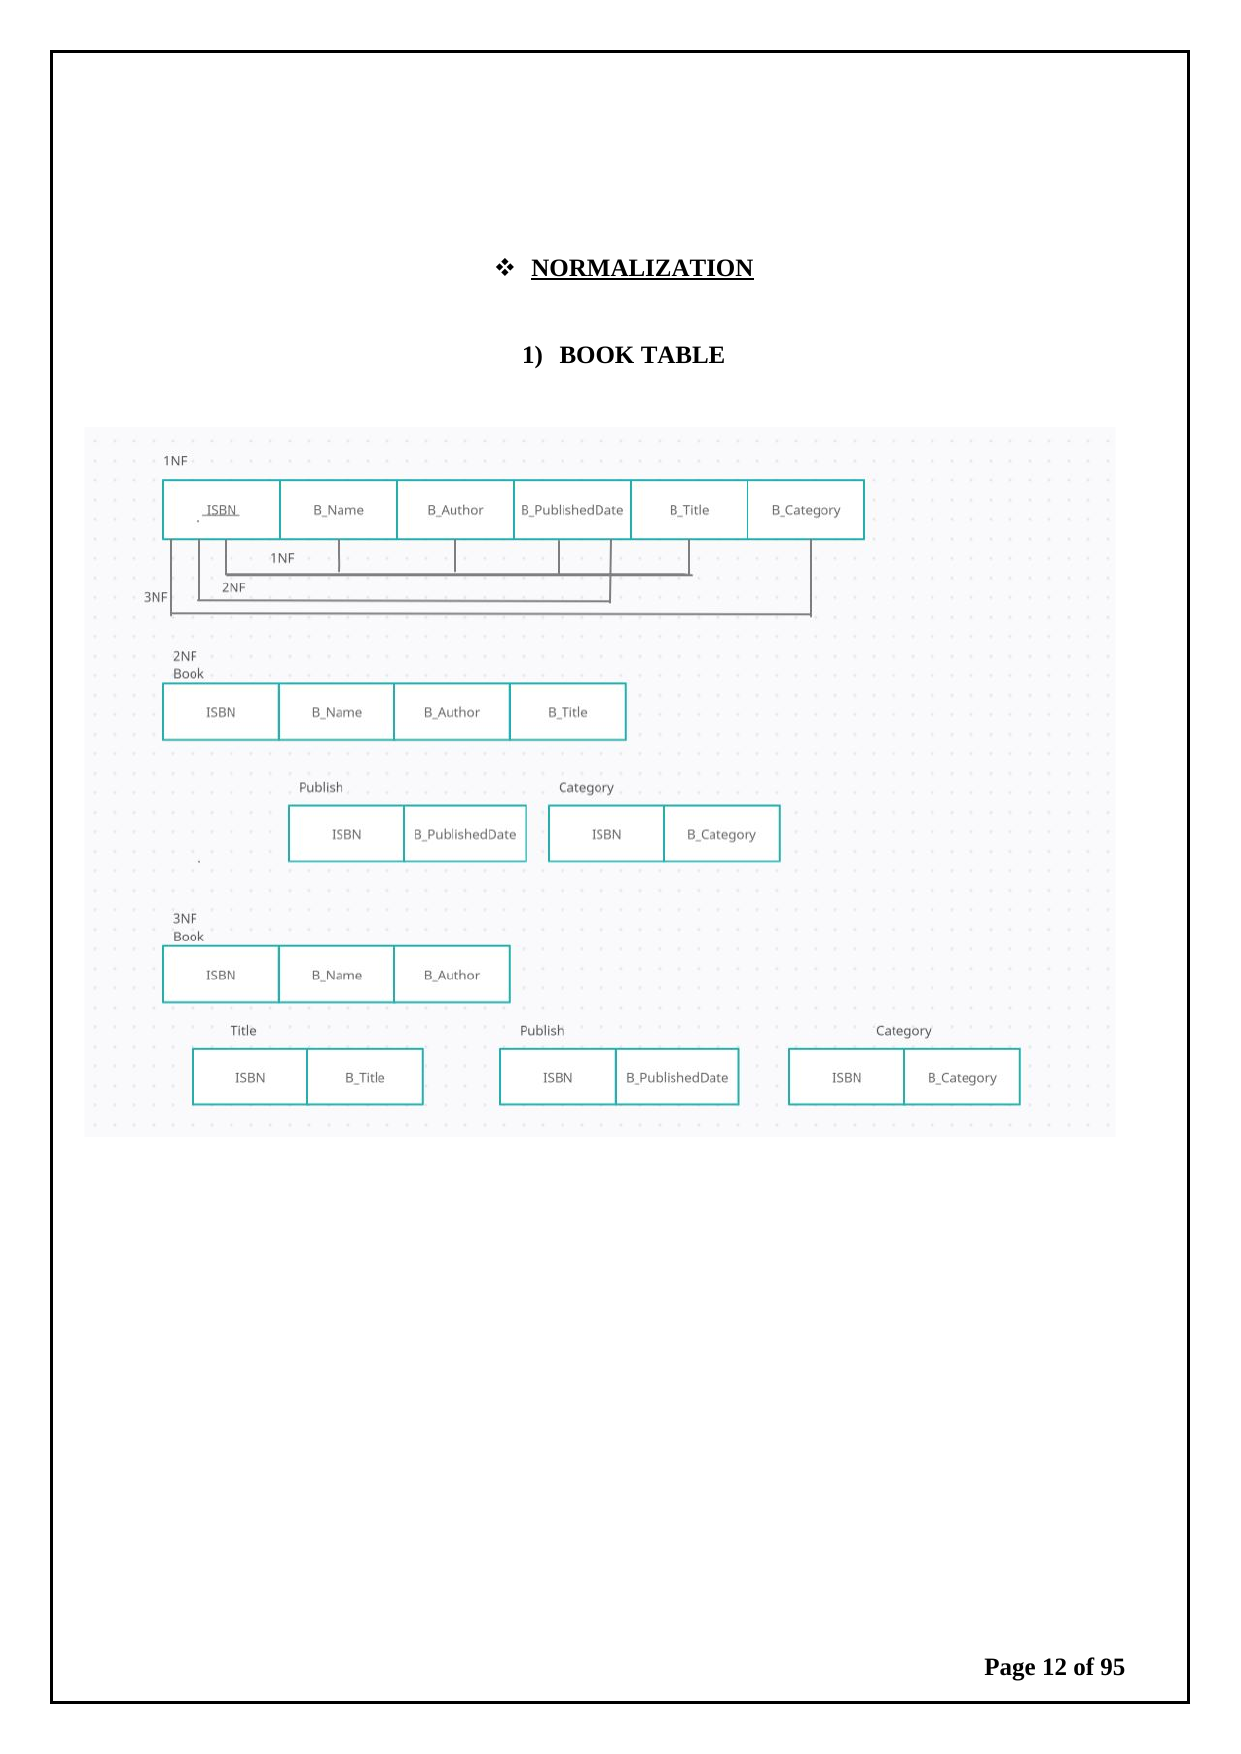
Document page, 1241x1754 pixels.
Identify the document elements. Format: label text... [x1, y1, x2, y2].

subtitle NORMALIZATION [122, 253, 1125, 282]
picture [84, 427, 1116, 1137]
subtitle BOOK TABLE [122, 340, 1125, 369]
